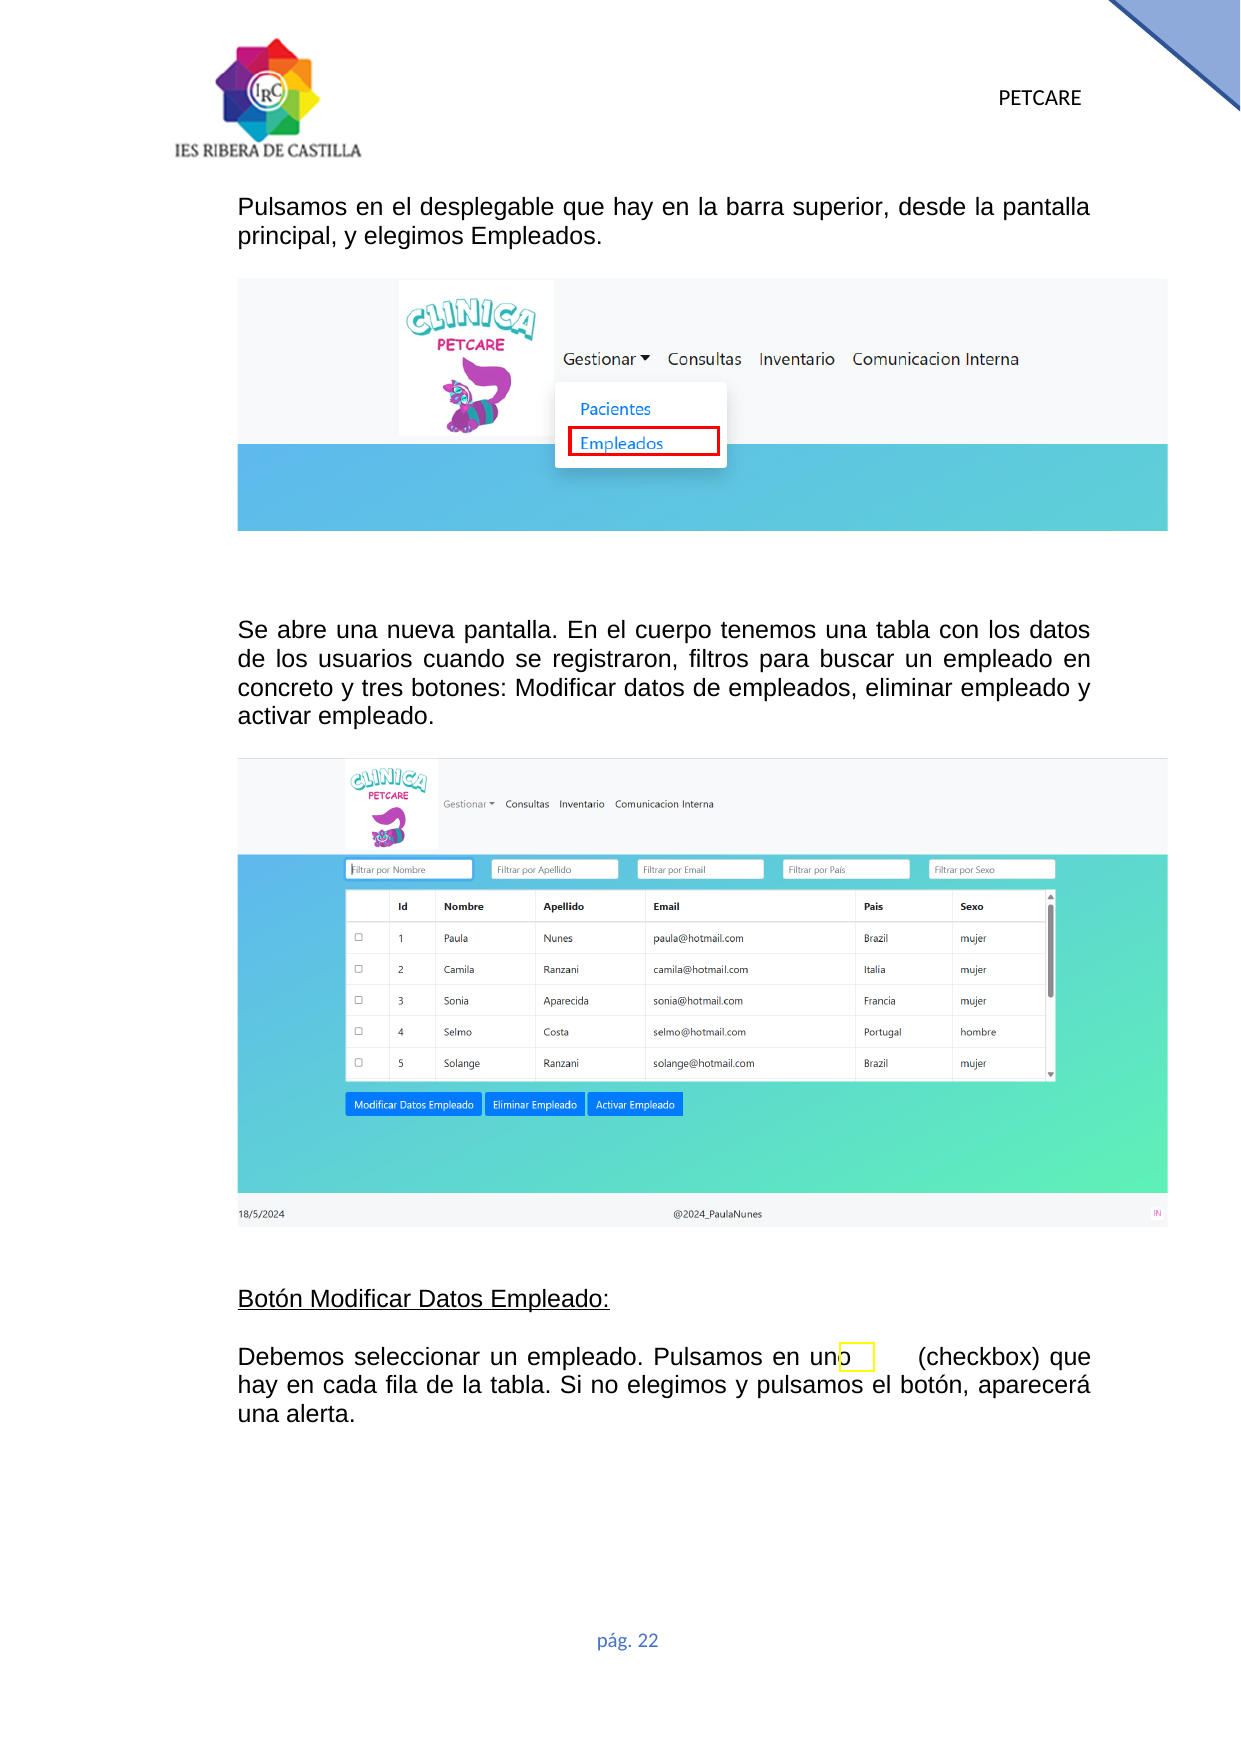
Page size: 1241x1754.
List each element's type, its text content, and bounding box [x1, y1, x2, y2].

list Se abre una nueva pantalla. En el cuerpo tenemos una tabla con los datos de los usuarios cuando se registraron, filtros para buscar un empleado en concreto y tres botones: Modificar datos de empleados, eliminar empleado y activar empleado. [237, 615, 1093, 730]
picture [237, 278, 1168, 531]
picture [173, 29, 366, 164]
list Debemos seleccionar un empleado. Pulsamos en uno (checkbox) que hay en cada fila de la tabla. Si no elegimos y pulsamos el botón, aparecerá una alerta. [237, 1341, 1093, 1428]
picture [237, 758, 1168, 1227]
list Botón Modificar Datos Empleado: [237, 1284, 1093, 1313]
list Pulsamos en el desplegable que hay en la barra superior, desde la pantalla principal, y elegimos Empleados. [237, 192, 1093, 249]
